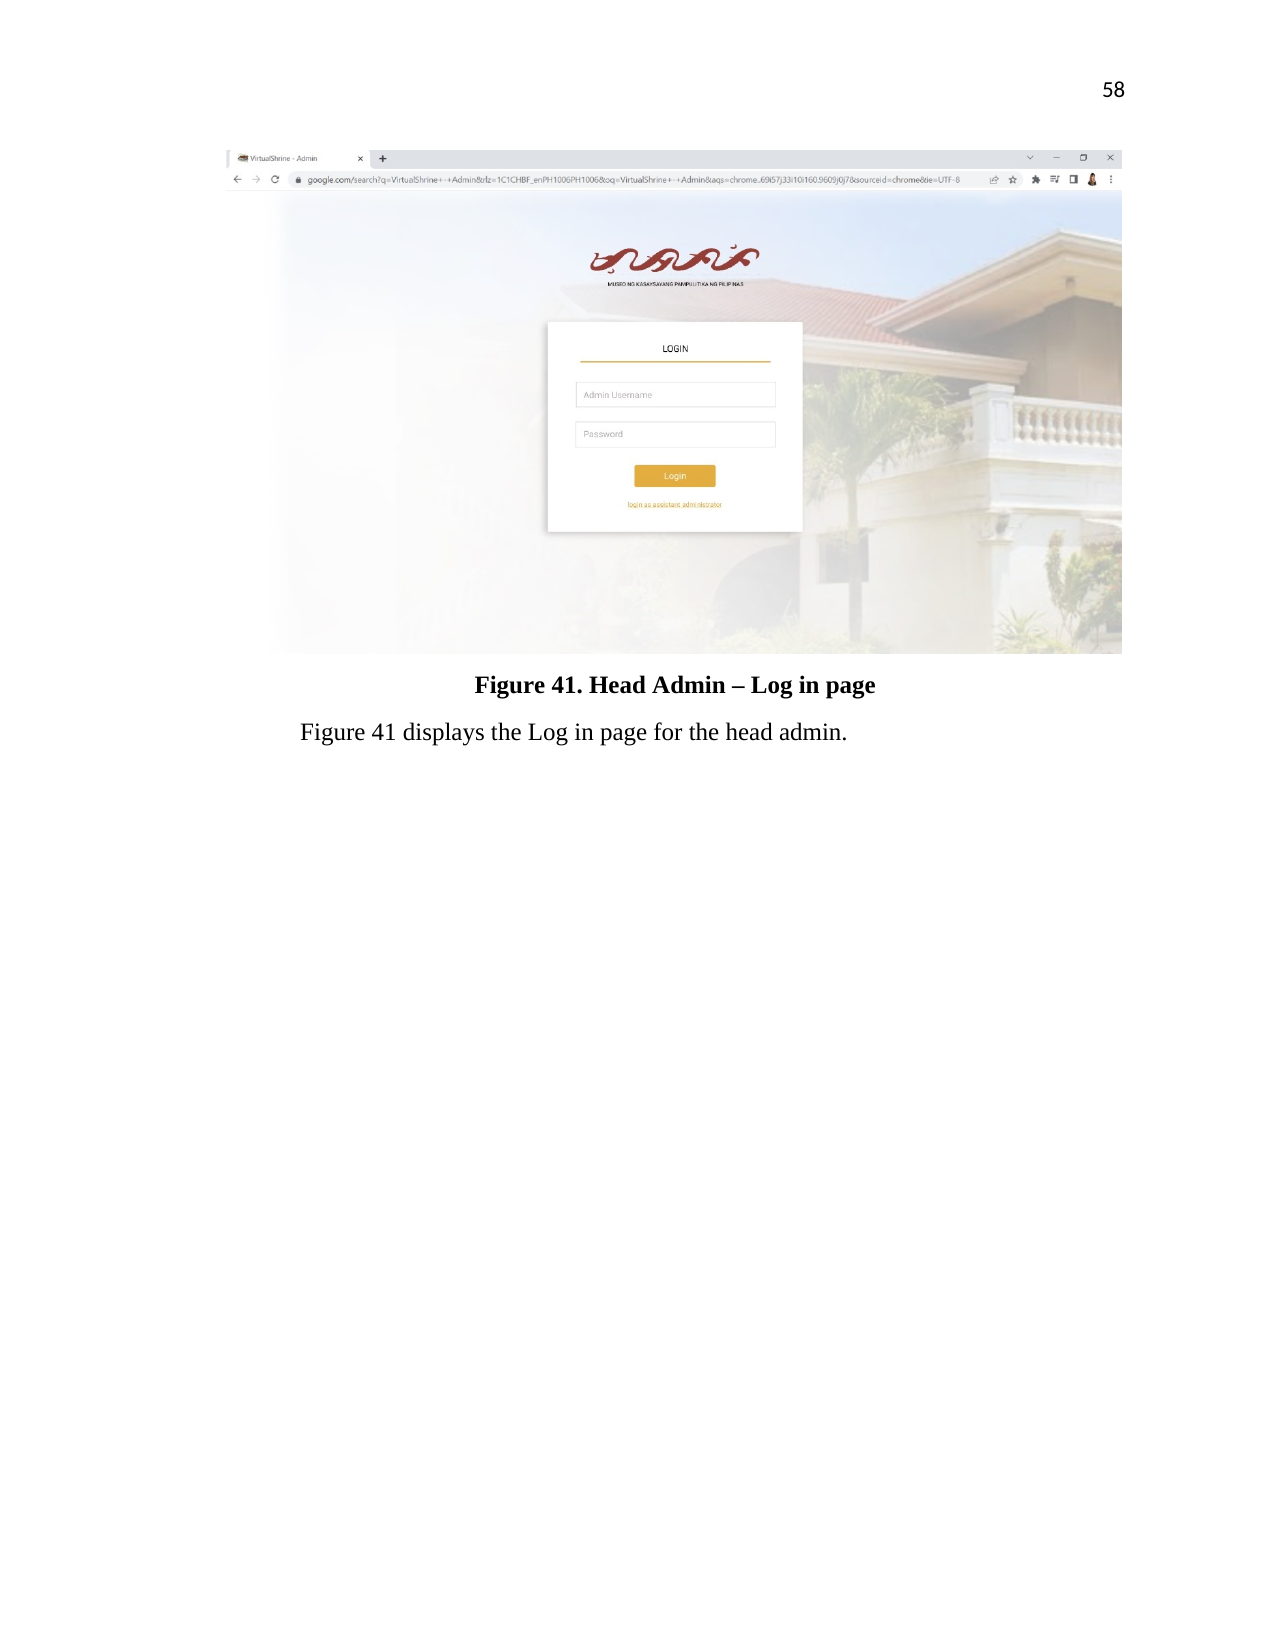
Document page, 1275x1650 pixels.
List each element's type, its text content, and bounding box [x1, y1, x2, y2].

picture [225, 150, 1122, 653]
text Figure 41 displays the Log in page for the head admin. [225, 717, 1125, 746]
